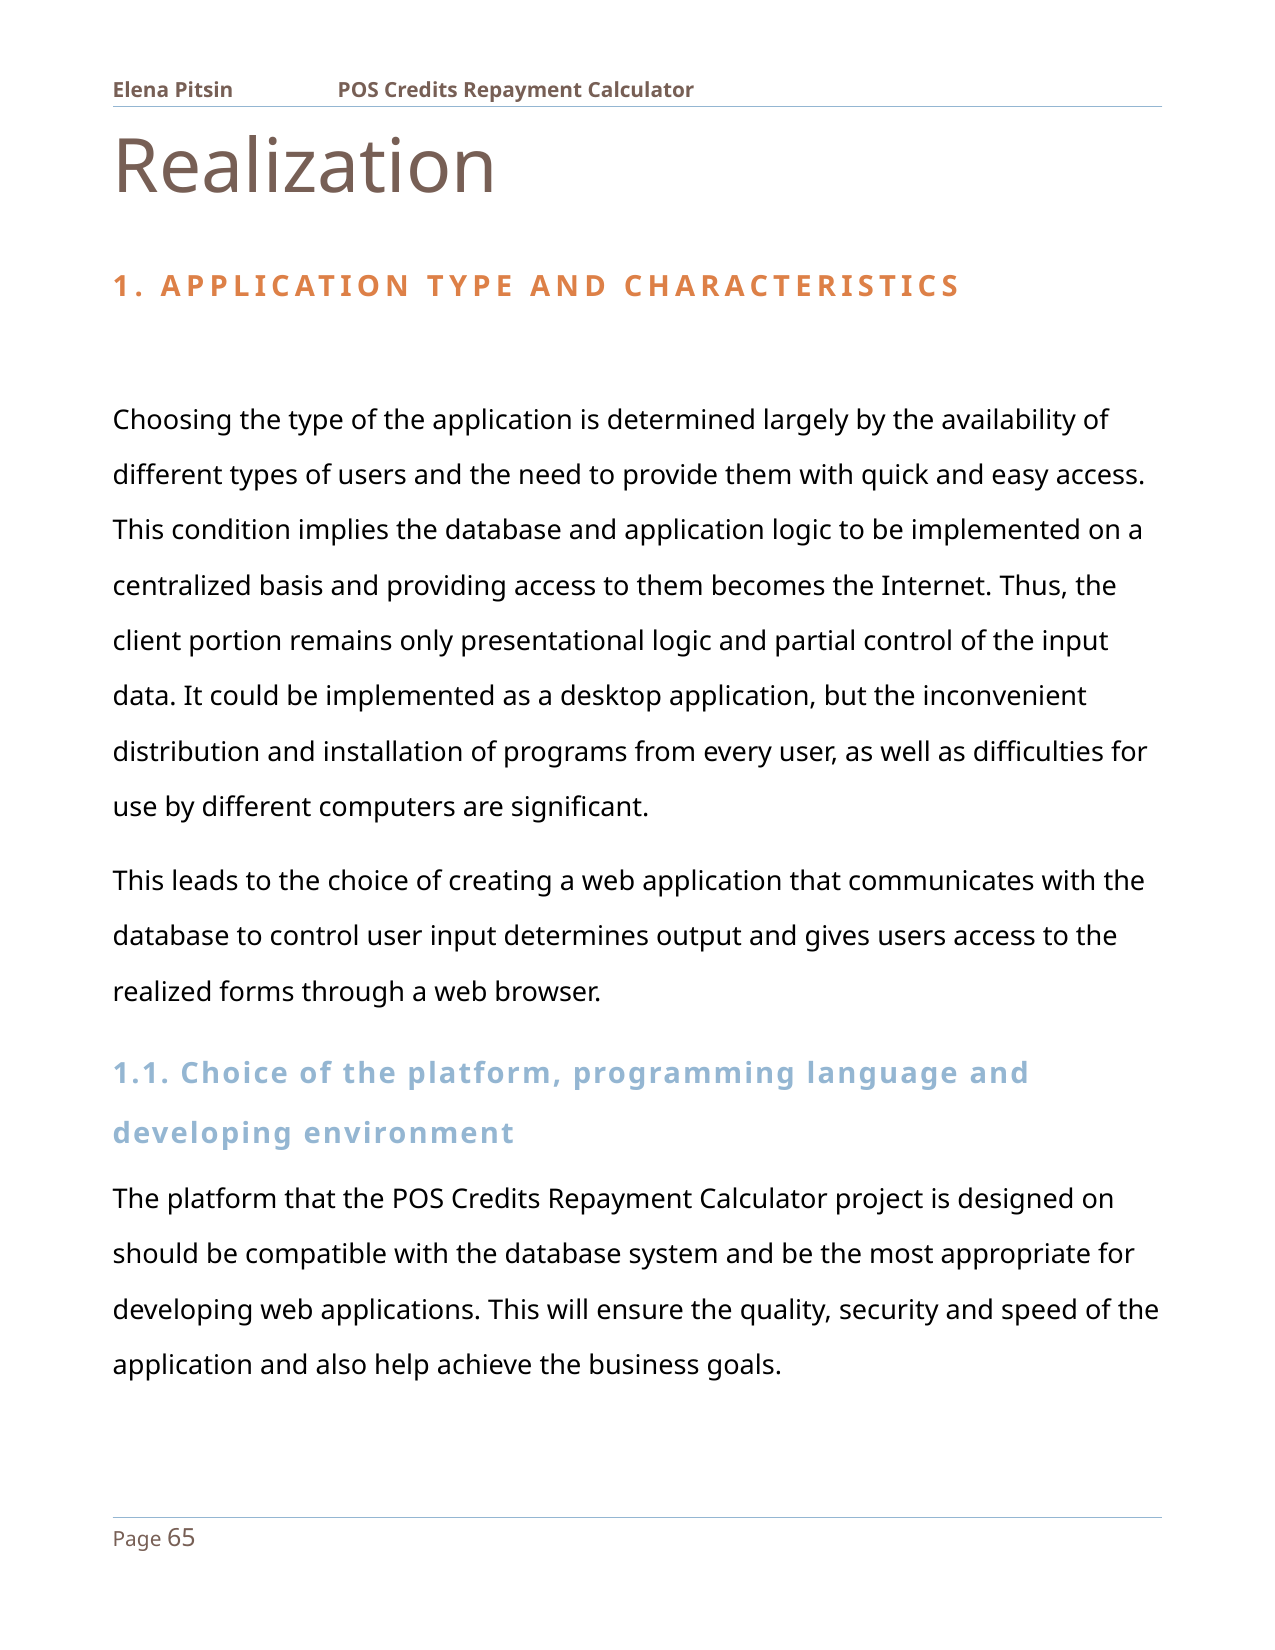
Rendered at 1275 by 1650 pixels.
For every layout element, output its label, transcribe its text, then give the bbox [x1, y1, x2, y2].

text Realization [112, 112, 1162, 215]
text Choosing the type of the application is determined largely by the availability of different types of users and the need to provide them with quick and easy access. This condition implies the database and application logic to be implemented on a centralized basis and providing access to them becomes the Internet. Thus, the client portion remains only presentational logic and partial control of the input data. It could be implemented as a desktop application, but the inconvenient distribution and installation of programs from every user, as well as difficulties for use by different computers are significant. [112, 400, 1162, 824]
text 1.1. Choice of the platform, programming language and developing environment [112, 1052, 1162, 1152]
text This leads to the choice of creating a web application that communicates with the database to control user input determines output and gives users access to the realized forms through a web browser. [112, 861, 1162, 1009]
text 1. Application type and characteristics [112, 266, 1162, 305]
text The platform that the POS Credits Repayment Calculator project is designed on should be compatible with the database system and be the most appropriate for developing web applications. This will ensure the quality, security and speed of the application and also help achieve the business goals. [112, 1180, 1162, 1382]
